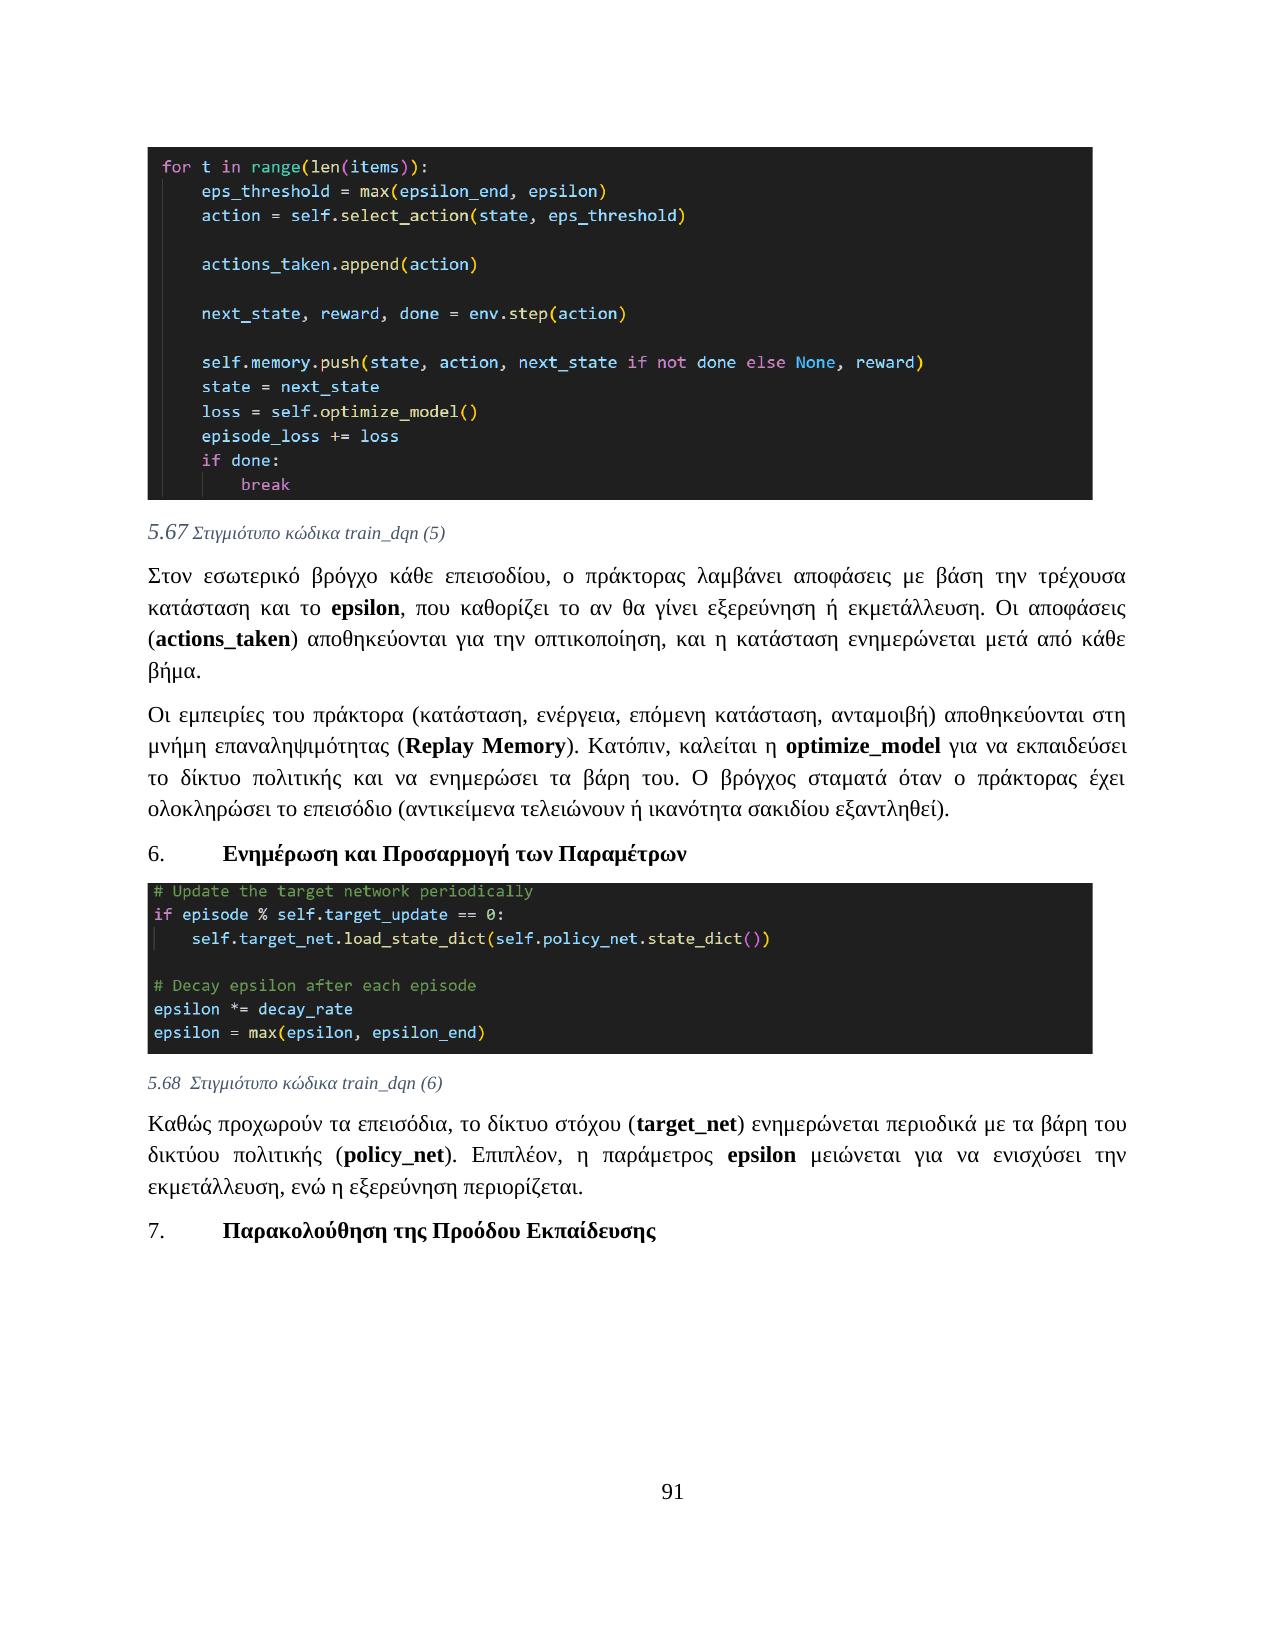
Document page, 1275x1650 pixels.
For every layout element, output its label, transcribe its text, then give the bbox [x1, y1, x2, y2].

text 5.68 Στιγμιότυπο κώδικα train_dqn (6) [148, 1072, 1127, 1093]
text Καθώς προχωρούν τα επεισόδια, το δίκτυο στόχου (target_net) ενημερώνεται περιοδικά με τα βάρη του δικτύου πολιτικής (policy_net). Επιπλέον, η παράμετρος epsilon μειώνεται για να ενισχύσει την εκμετάλλευση, ενώ η εξερεύνηση περιορίζεται. [148, 1110, 1127, 1199]
list Ενημέρωση και Προσαρμογή των Παραμέτρων [148, 839, 1127, 866]
picture [147, 147, 1093, 500]
list Παρακολούθηση της Προόδου Εκπαίδευσης [148, 1217, 1127, 1243]
text Στον εσωτερικό βρόγχο κάθε επεισοδίου, ο πράκτορας λαμβάνει αποφάσεις με βάση την τρέχουσα κατάσταση και το epsilon, που καθορίζει το αν θα γίνει εξερεύνηση ή εκμετάλλευση. Οι αποφάσεις (actions_taken) αποθηκεύονται για την οπτικοποίηση, και η κατάσταση ενημερώνεται μετά από κάθε βήμα. [148, 562, 1127, 683]
text 5.67 Στιγμιότυπο κώδικα train_dqn (5) [148, 518, 1127, 544]
picture [147, 883, 1093, 1054]
text Οι εμπειρίες του πράκτορα (κατάσταση, ενέργεια, επόμενη κατάσταση, ανταμοιβή) αποθηκεύονται στη μνήμη επαναληψιμότητας (Replay Memory). Κατόπιν, καλείται η optimize_model για να εκπαιδεύσει το δίκτυο πολιτικής και να ενημερώσει τα βάρη του. Ο βρόγχος σταματά όταν ο πράκτορας έχει ολοκληρώσει το επεισόδιο (αντικείμενα τελειώνουν ή ικανότητα σακιδίου εξαντληθεί). [148, 701, 1127, 822]
